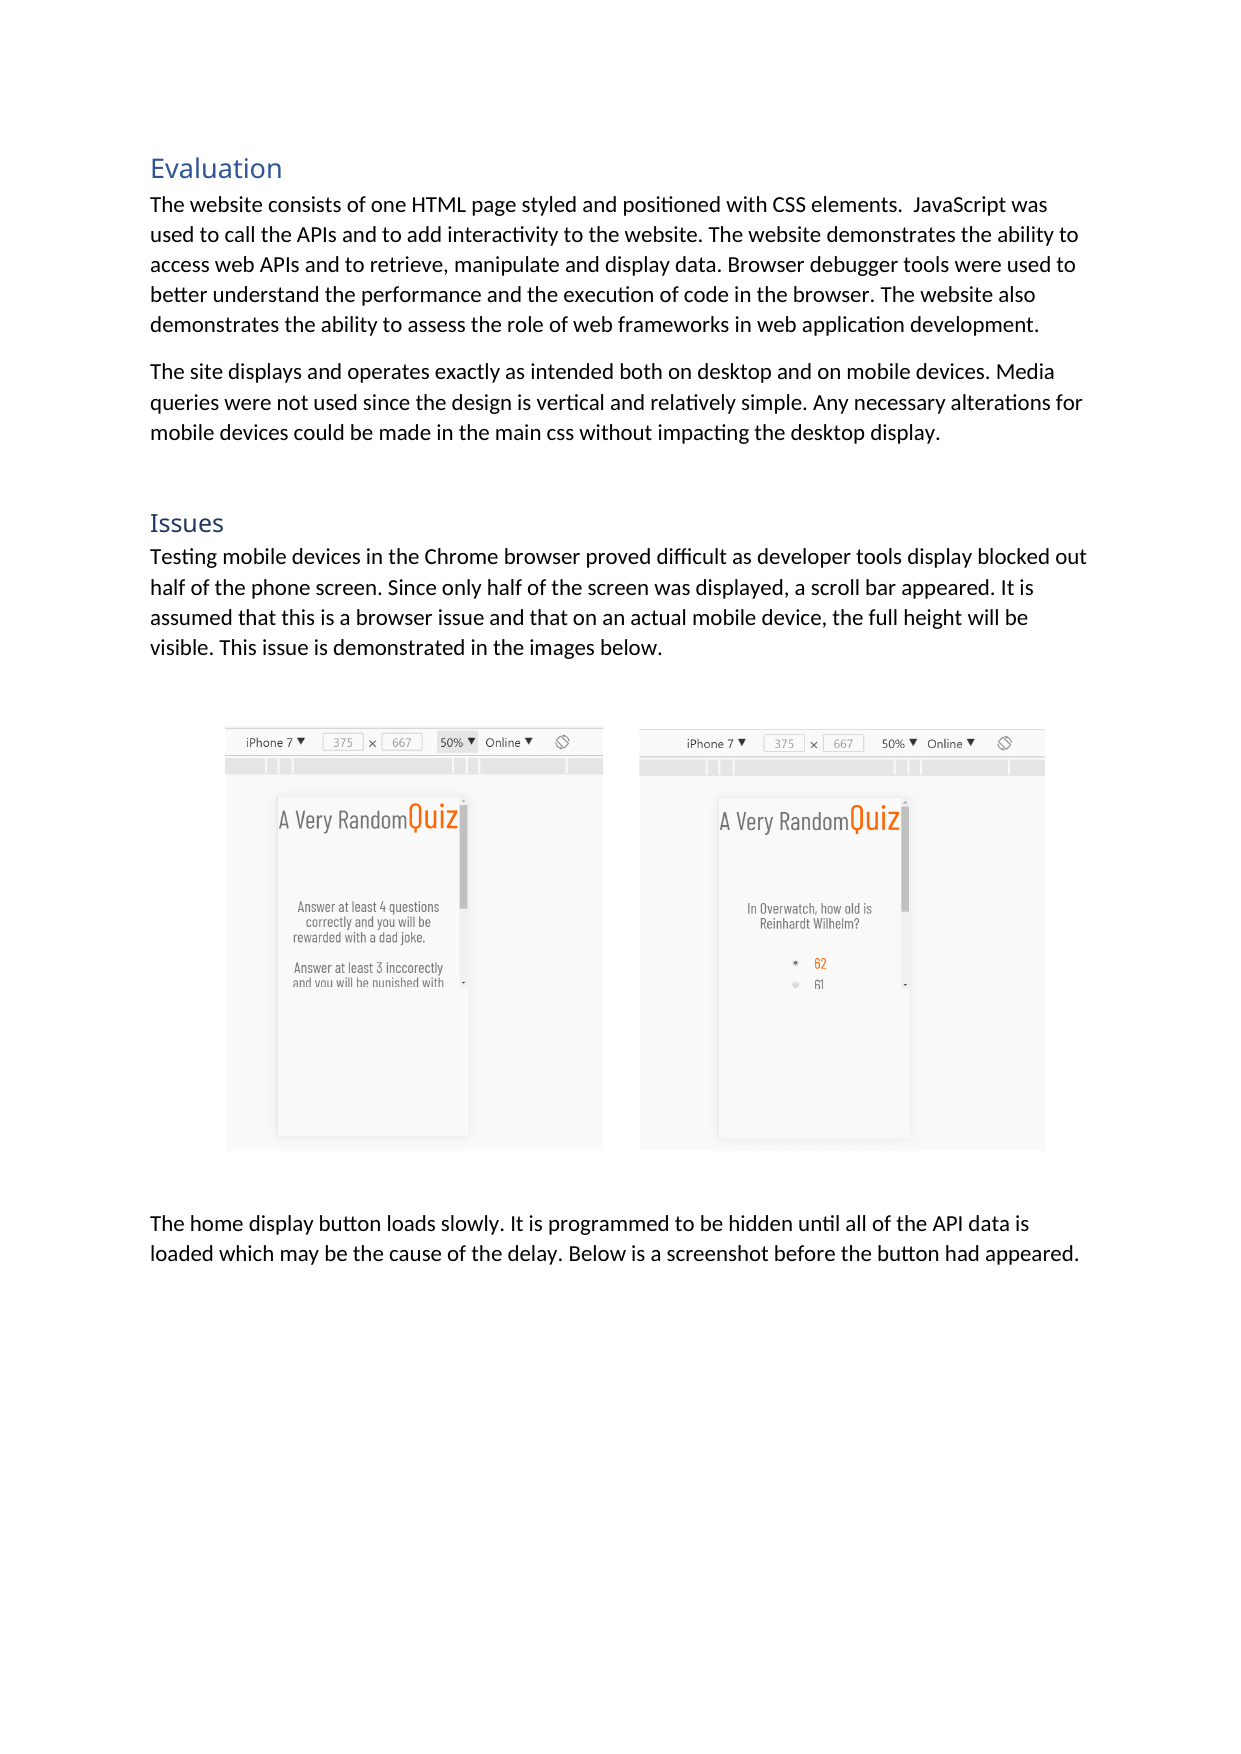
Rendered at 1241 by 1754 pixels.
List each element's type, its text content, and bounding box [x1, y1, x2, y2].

subtitle Evaluation [150, 150, 1090, 187]
text Testing mobile devices in the Chrome browser proved difficult as developer tools display blocked out half of the phone screen. Since only half of the screen was displayed, a scroll bar appeared. It is assumed that this is a browser issue and that on an actual mobile device, the full height will be visible. This issue is demonstrated in the images below. [150, 542, 1090, 661]
text The site displays and operates exactly as intended both on desktop and on mobile devices. Media queries were not used since the design is vertical and relatively simple. Any necessary alterations for mobile devices could be made in the main css without impacting the desktop display. [150, 357, 1090, 446]
subtitle Issues [150, 506, 1090, 540]
picture [225, 726, 604, 1151]
picture [639, 729, 1045, 1151]
text The home display button loads slowly. It is programmed to be hidden until all of the API data is loaded which may be the cause of the delay. Below is a screenshot before the button had appeared. [150, 1209, 1090, 1268]
text The website consists of one HTML page styled and positioned with CSS elements. JavaScript was used to call the APIs and to add interactivity to the website. The website demonstrates the ability to access web APIs and to retrieve, manipulate and display data. Browser debugger tools were used to better understand the performance and the execution of code in the browser. The website also demonstrates the ability to assess the role of web frameworks in web application development. [150, 190, 1090, 339]
